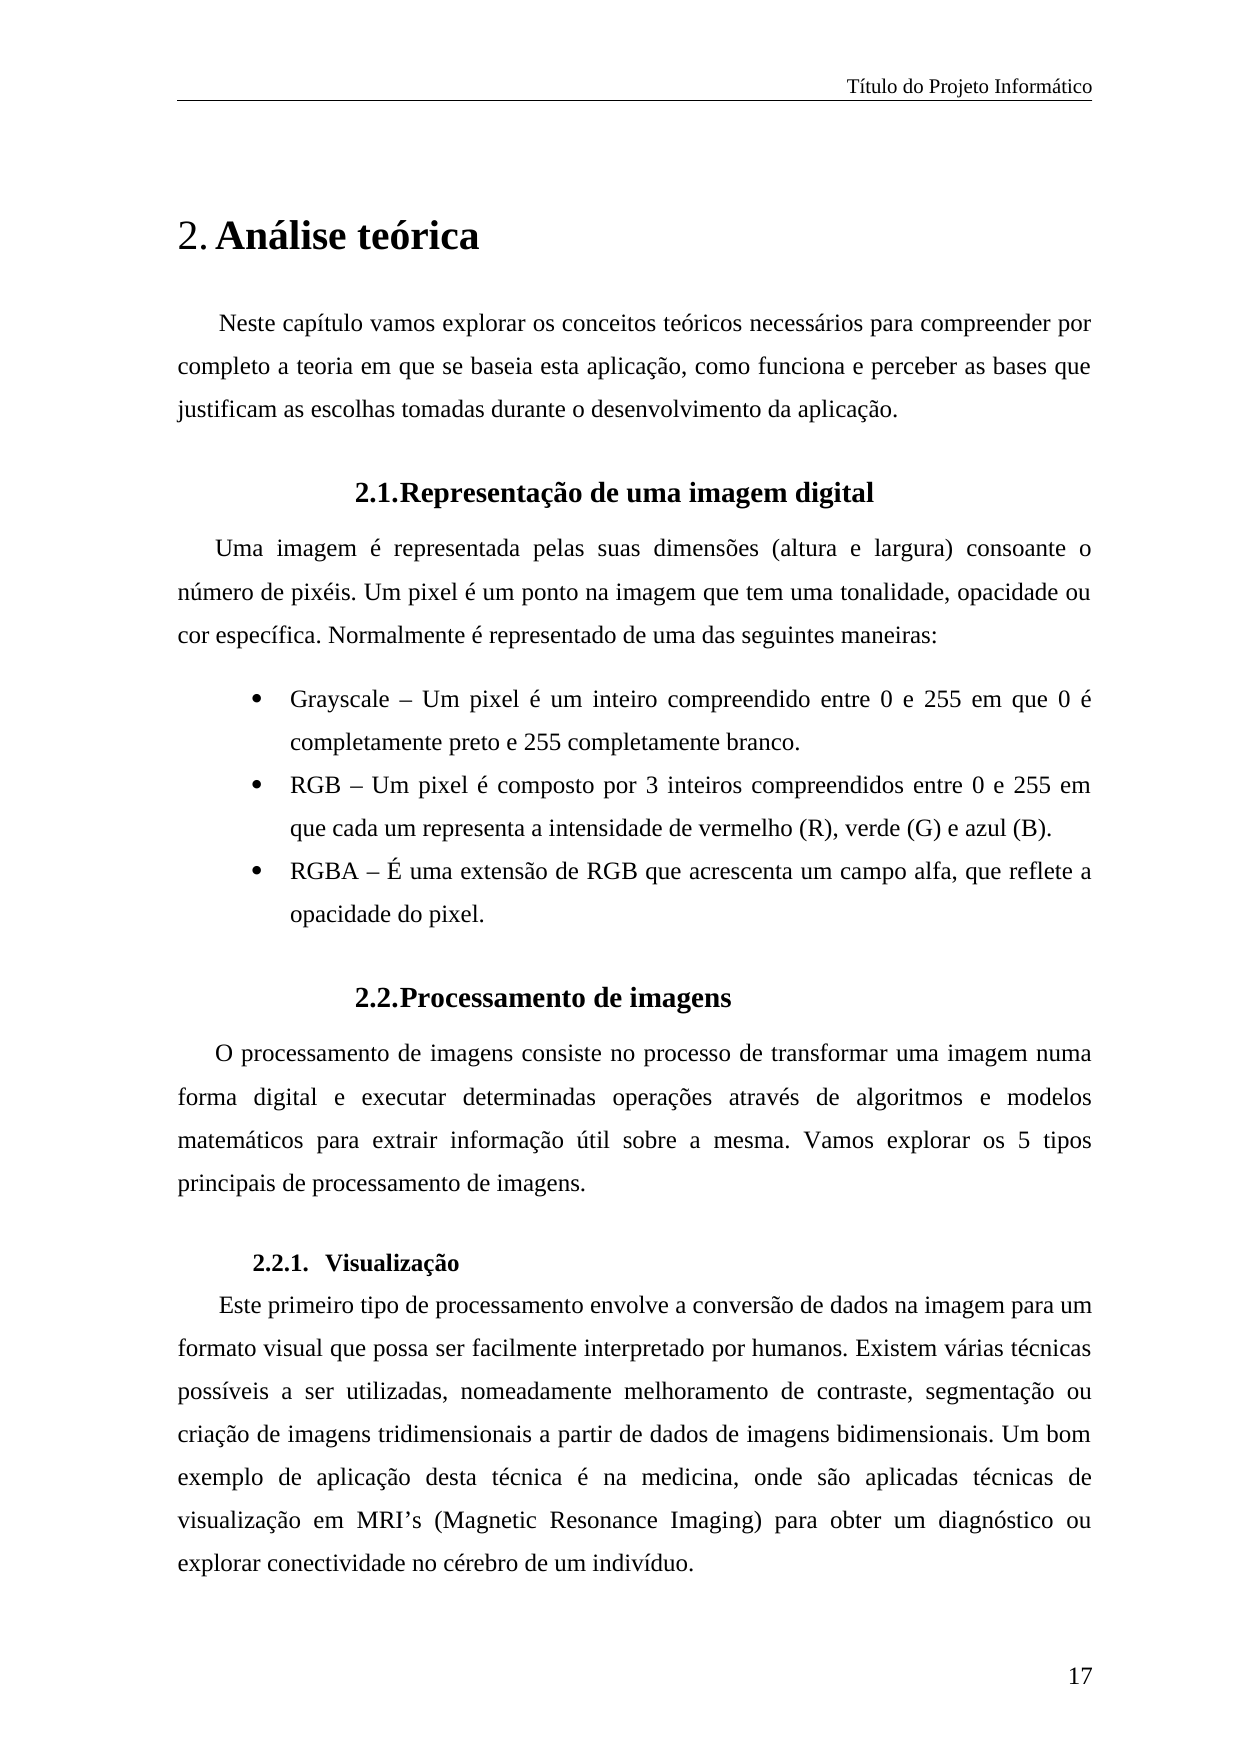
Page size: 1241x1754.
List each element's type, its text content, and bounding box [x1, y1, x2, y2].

subtitle Representação de uma imagem digital [354, 475, 1092, 508]
text O processamento de imagens consiste no processo de transformar uma imagem numa forma digital e executar determinadas operações através de algoritmos e modelos matemáticos para extrair informação útil sobre a mesma. Vamos explorar os 5 tipos principais de processamento de imagens. [177, 1038, 1092, 1197]
list RGBA – É uma extensão de RGB que acrescenta um campo alfa, que reflete a opacidade do pixel. [252, 856, 1092, 928]
list Grayscale – Um pixel é um inteiro compreendido entre 0 e 255 em que 0 é completamente preto e 255 completamente branco. [252, 684, 1092, 756]
text Uma imagem é representada pelas suas dimensões (altura e largura) consoante o número de pixéis. Um pixel é um ponto na imagem que tem uma tonalidade, opacidade ou cor específica. Normalmente é representado de uma das seguintes maneiras: [177, 533, 1092, 648]
text Este primeiro tipo de processamento envolve a conversão de dados na imagem para um formato visual que possa ser facilmente interpretado por humanos. Existem várias técnicas possíveis a ser utilizadas, nomeadamente melhoramento de contraste, segmentação ou criação de imagens tridimensionais a partir de dados de imagens bidimensionais. Um bom exemplo de aplicação desta técnica é na medicina, onde são aplicadas técnicas de visualização em MRI’s (Magnetic Resonance Imaging) para obter um diagnóstico ou explorar conectividade no cérebro de um indivíduo. [177, 1290, 1092, 1577]
list RGB – Um pixel é composto por 3 inteiros compreendidos entre 0 e 255 em que cada um representa a intensidade de vermelho (R), verde (G) e azul (B). [252, 770, 1092, 842]
subtitle Análise teórica [177, 210, 1092, 258]
text Neste capítulo vamos explorar os conceitos teóricos necessários para compreender por completo a teoria em que se baseia esta aplicação, como funciona e perceber as bases que justificam as escolhas tomadas durante o desenvolvimento da aplicação. [177, 308, 1092, 423]
subtitle Visualização [252, 1248, 1092, 1277]
subtitle Processamento de imagens [354, 980, 1092, 1013]
